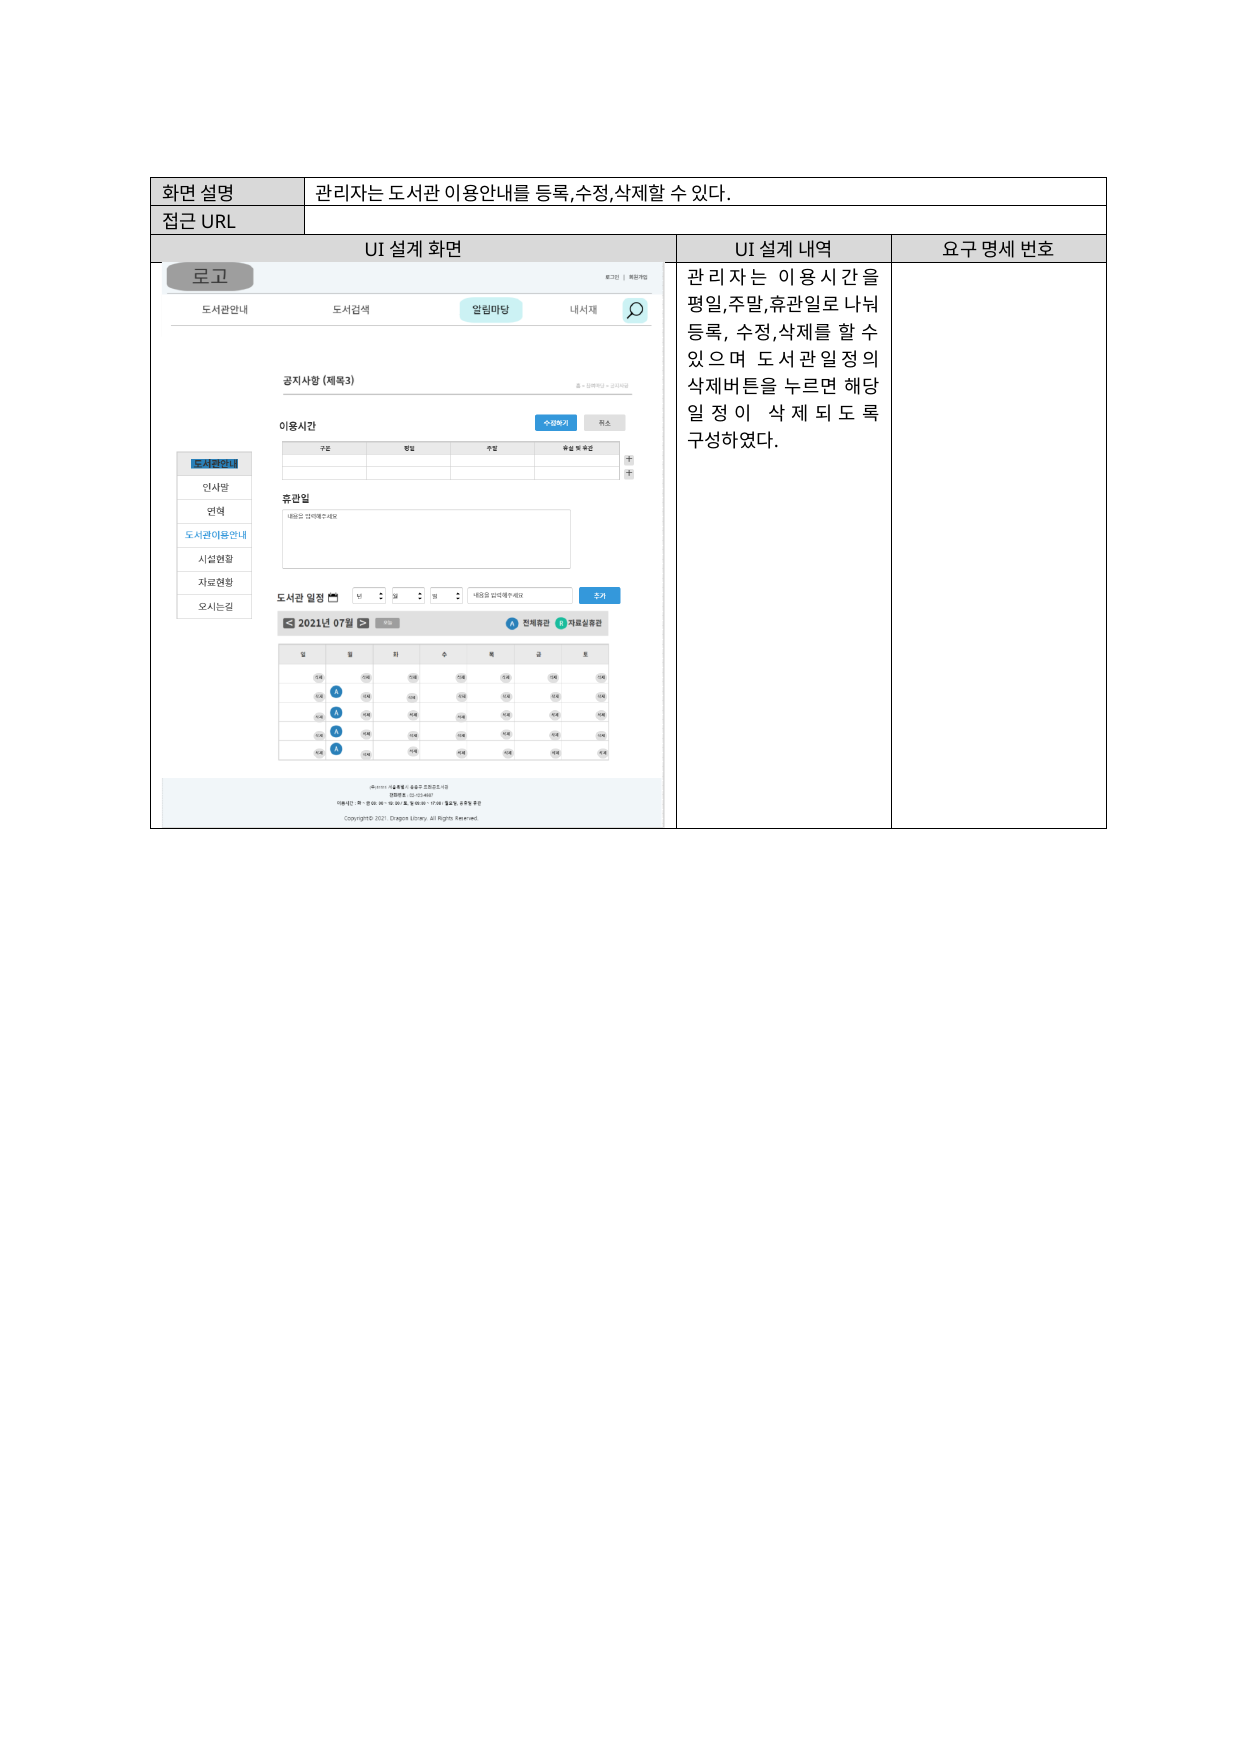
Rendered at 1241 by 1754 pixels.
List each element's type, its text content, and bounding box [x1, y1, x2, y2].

table_cell 관리자는 도서관 이용안내를 등록,수정,삭제할 수 있다. [305, 178, 1106, 205]
picture [161, 262, 665, 828]
table_cell [665, 263, 676, 827]
table_cell 관리자는 이용시간을 평일,주말,휴관일로 나눠 등록, 수정,삭제를 할 수 있으며 도서관일정의 삭제버튼을 누르면 해당 일정이 삭제되도록 구성하였다. [677, 263, 891, 827]
table_cell [892, 263, 1106, 827]
table_cell [151, 263, 161, 827]
table_cell 접근 URL [151, 206, 304, 234]
table_cell UI 설계 내역 [677, 235, 891, 262]
table_cell [305, 206, 1106, 234]
table_cell 요구 명세 번호 [892, 235, 1106, 262]
table_cell 화면 설명 [151, 178, 304, 205]
table_cell UI 설계 화면 [151, 235, 676, 262]
